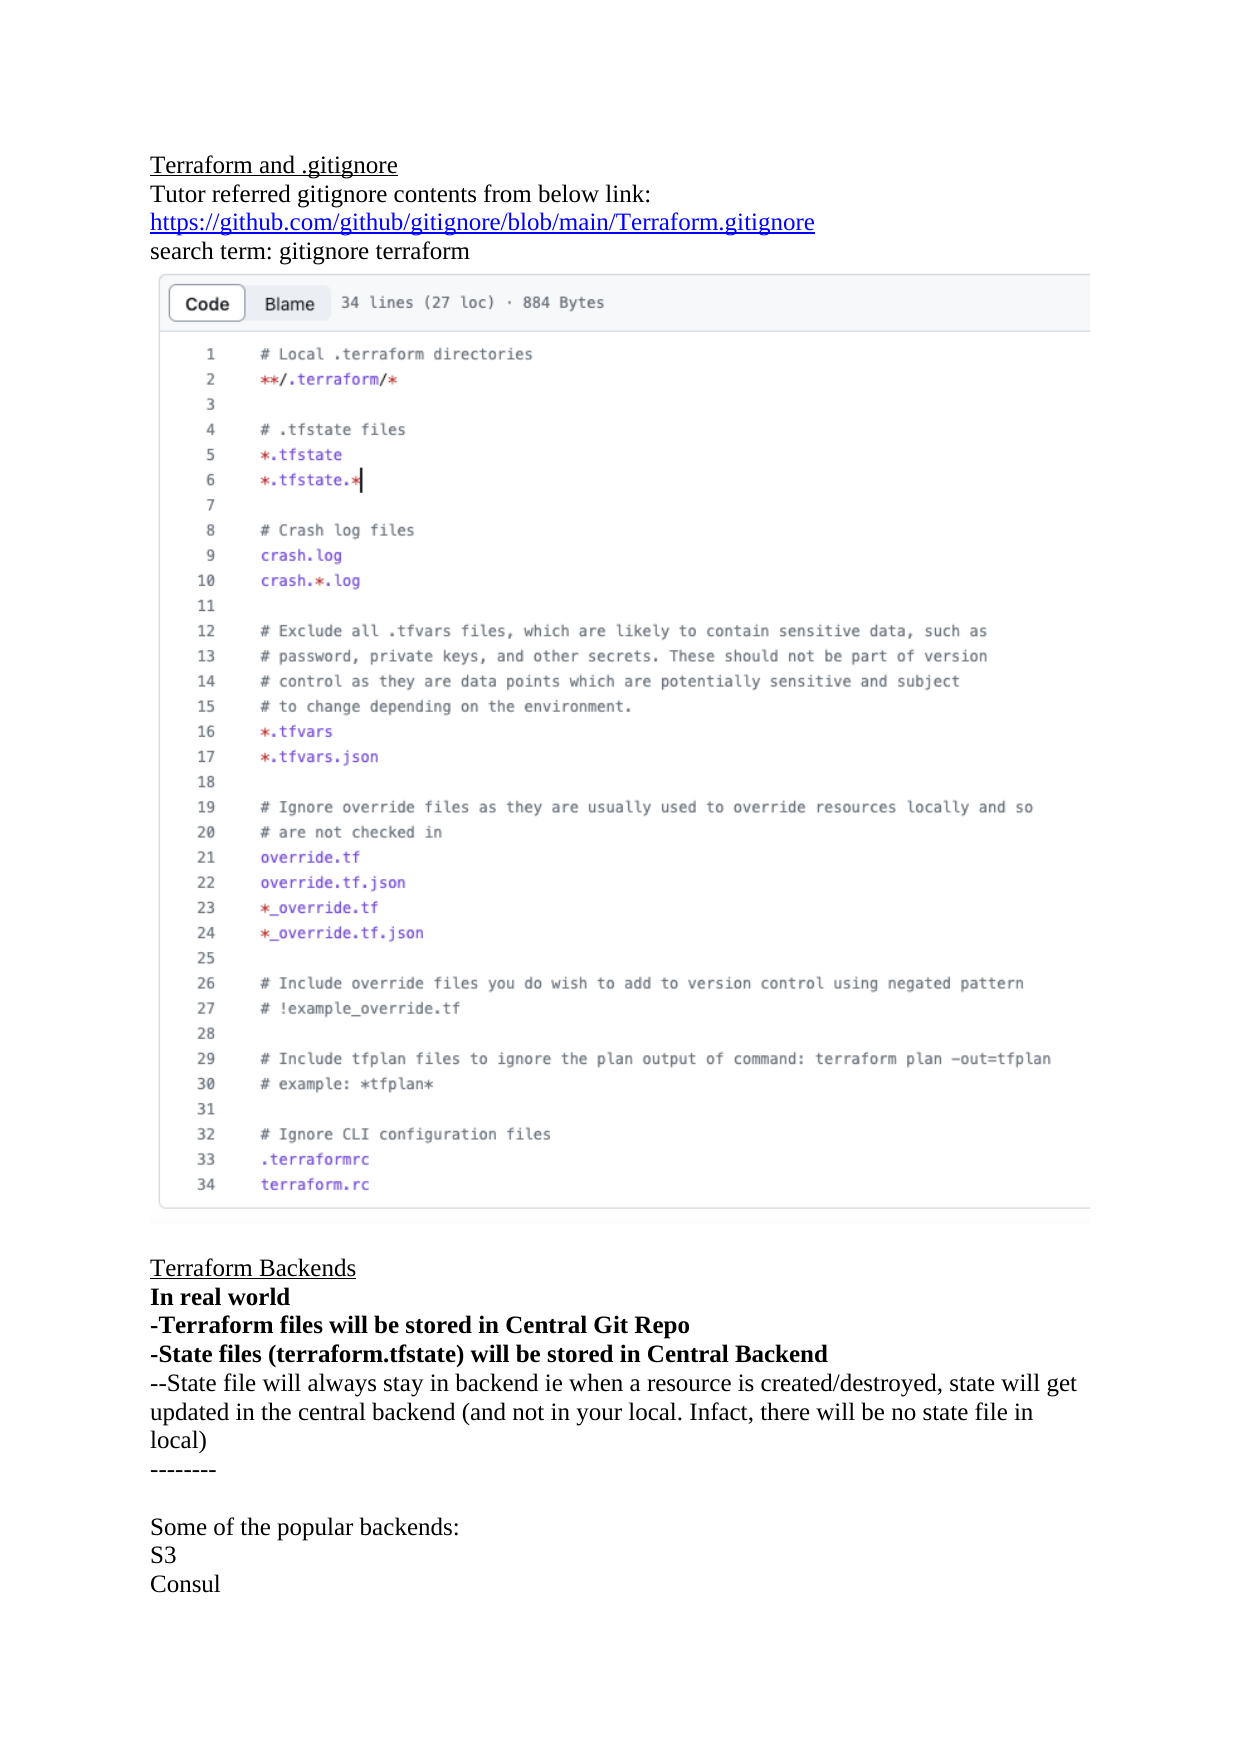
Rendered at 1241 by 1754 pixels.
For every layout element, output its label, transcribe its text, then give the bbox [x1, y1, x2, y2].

text --State file will always stay in backend ie when a resource is created/destroyed, state will get updated in the central backend (and not in your local. Infact, there will be no state file in local) [150, 1368, 1090, 1454]
text -------- [150, 1454, 1090, 1483]
text Terraform and .gitignore [150, 150, 1090, 179]
text https://github.com/github/gitignore/blob/main/Terraform.gitignore [150, 207, 1090, 236]
text In real world [150, 1282, 1090, 1310]
text search term: gitignore terraform [150, 236, 1090, 265]
picture [150, 265, 1091, 1224]
text Tutor referred gitignore contents from below link: [150, 179, 1090, 207]
text -State files (terraform.tfstate) will be stored in Central Backend [150, 1339, 1090, 1368]
text Terraform Backends [150, 1253, 1090, 1282]
text S3 [150, 1540, 1090, 1569]
text Some of the popular backends: [150, 1512, 1090, 1540]
text Consul [150, 1569, 1090, 1598]
text -Terraform files will be stored in Central Git Repo [150, 1310, 1090, 1339]
